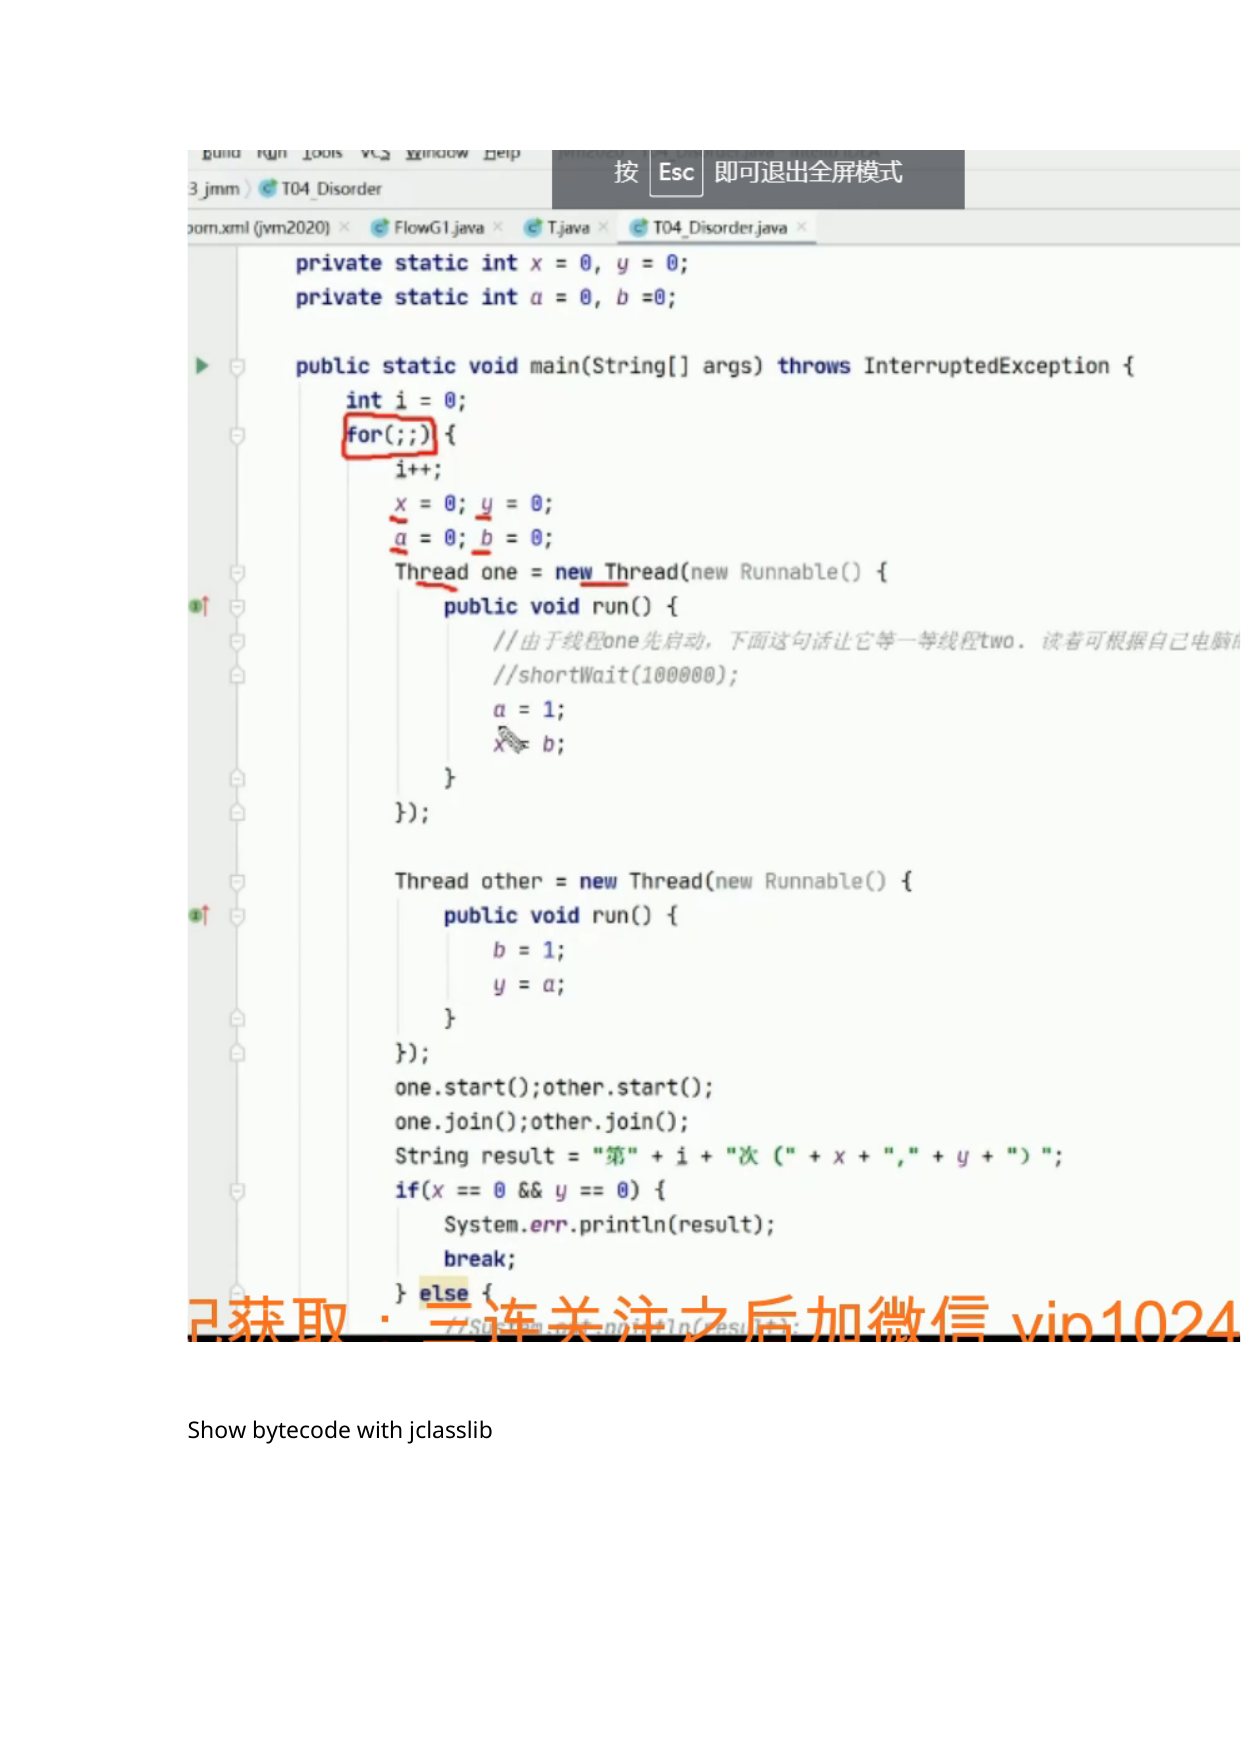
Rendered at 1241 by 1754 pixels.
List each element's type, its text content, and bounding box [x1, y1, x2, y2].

text Show bytecode with jclasslib [187, 1414, 1053, 1445]
picture [187, 150, 1241, 1342]
